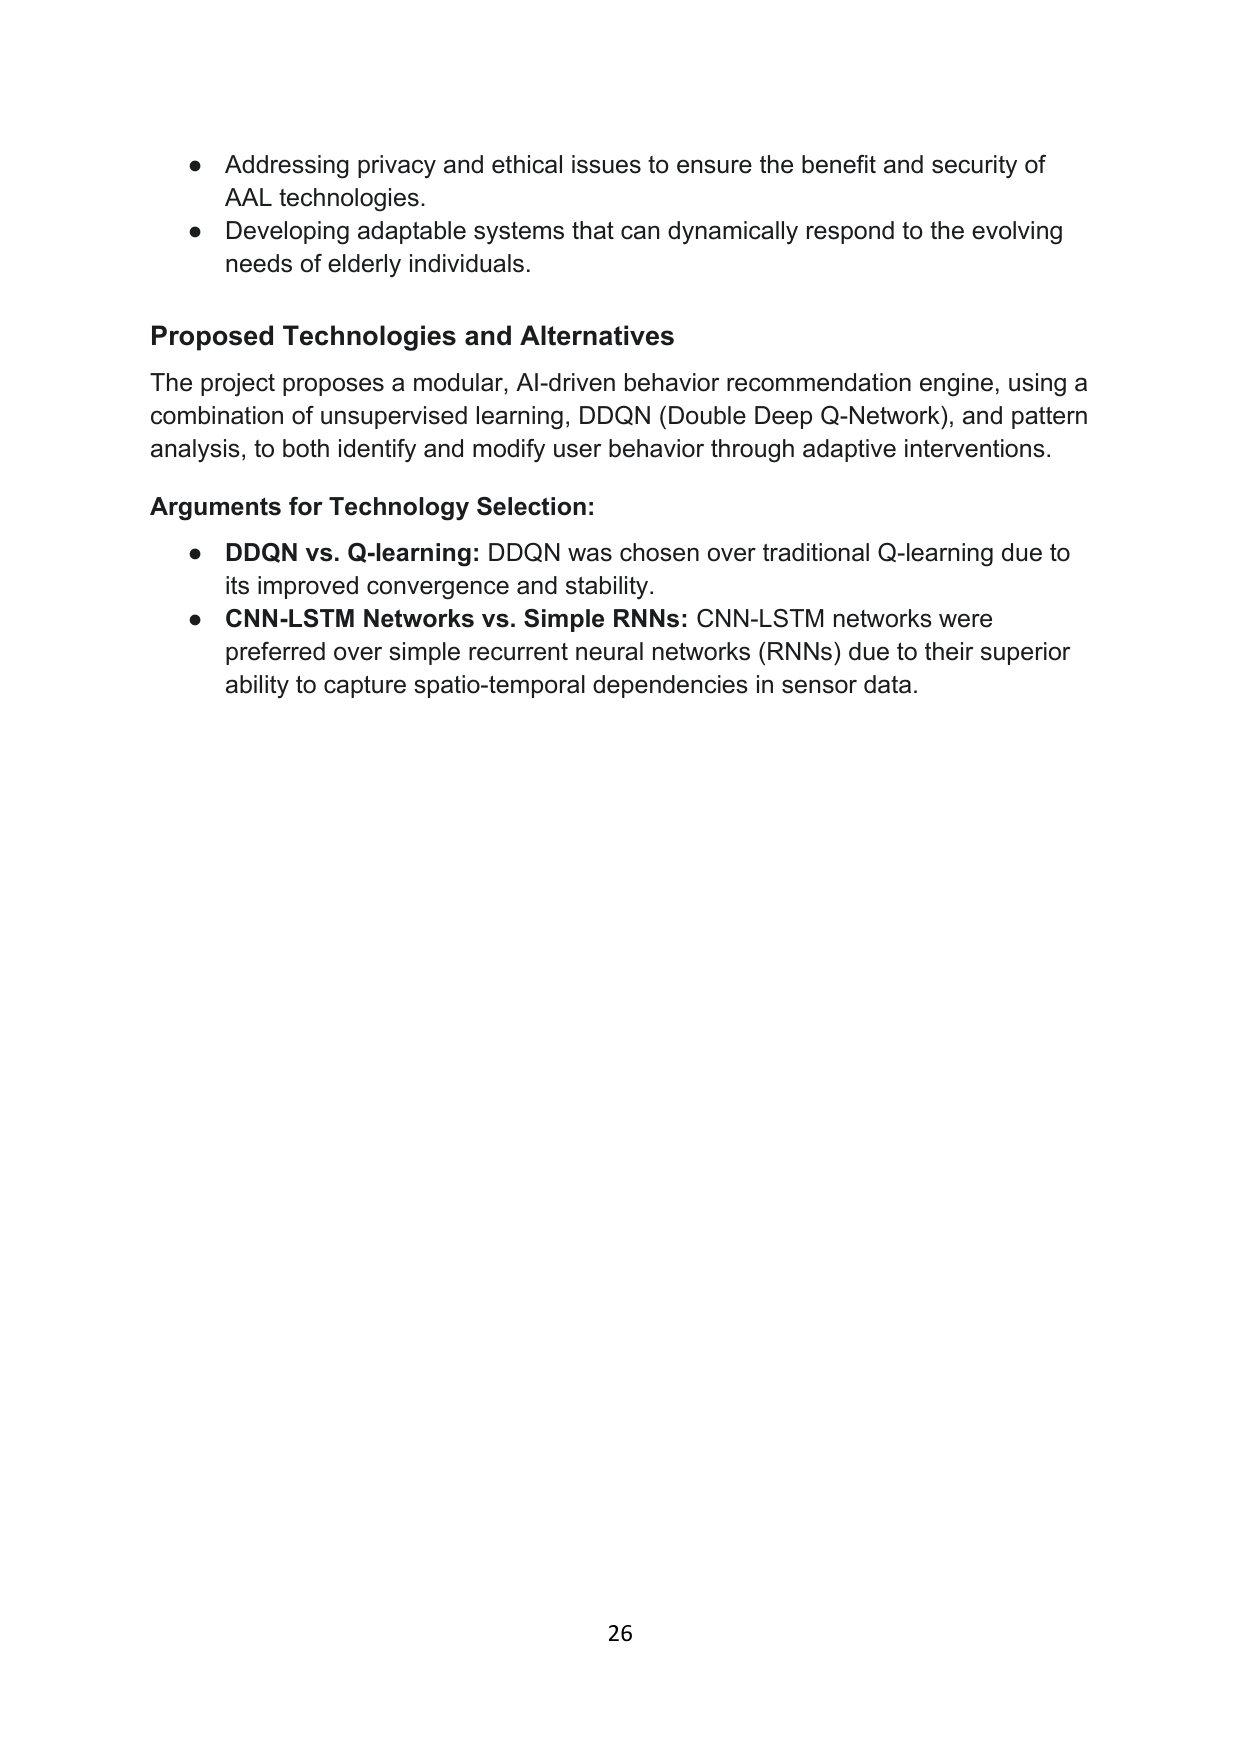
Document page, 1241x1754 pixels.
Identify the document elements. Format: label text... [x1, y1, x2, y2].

list DDQN vs. Q-learning: DDQN was chosen over traditional Q-learning due to its improved convergence and stability. [187, 538, 1090, 599]
text The project proposes a modular, AI-driven behavior recommendation engine, using a combination of unsupervised learning, DDQN (Double Deep Q-Network), and pattern analysis, to both identify and modify user behavior through adaptive interventions. [150, 368, 1090, 463]
text Arguments for Technology Selection: [150, 492, 1090, 521]
list Addressing privacy and ethical issues to ensure the benefit and security of AAL technologies. [187, 150, 1090, 212]
subtitle Proposed Technologies and Alternatives [150, 319, 1090, 351]
list CNN-LSTM Networks vs. Simple RNNs: CNN-LSTM networks were preferred over simple recurrent neural networks (RNNs) due to their superior ability to capture spatio-temporal dependencies in sensor data. [187, 604, 1090, 698]
list Developing adaptable systems that can dynamically respond to the evolving needs of elderly individuals. [187, 216, 1090, 278]
